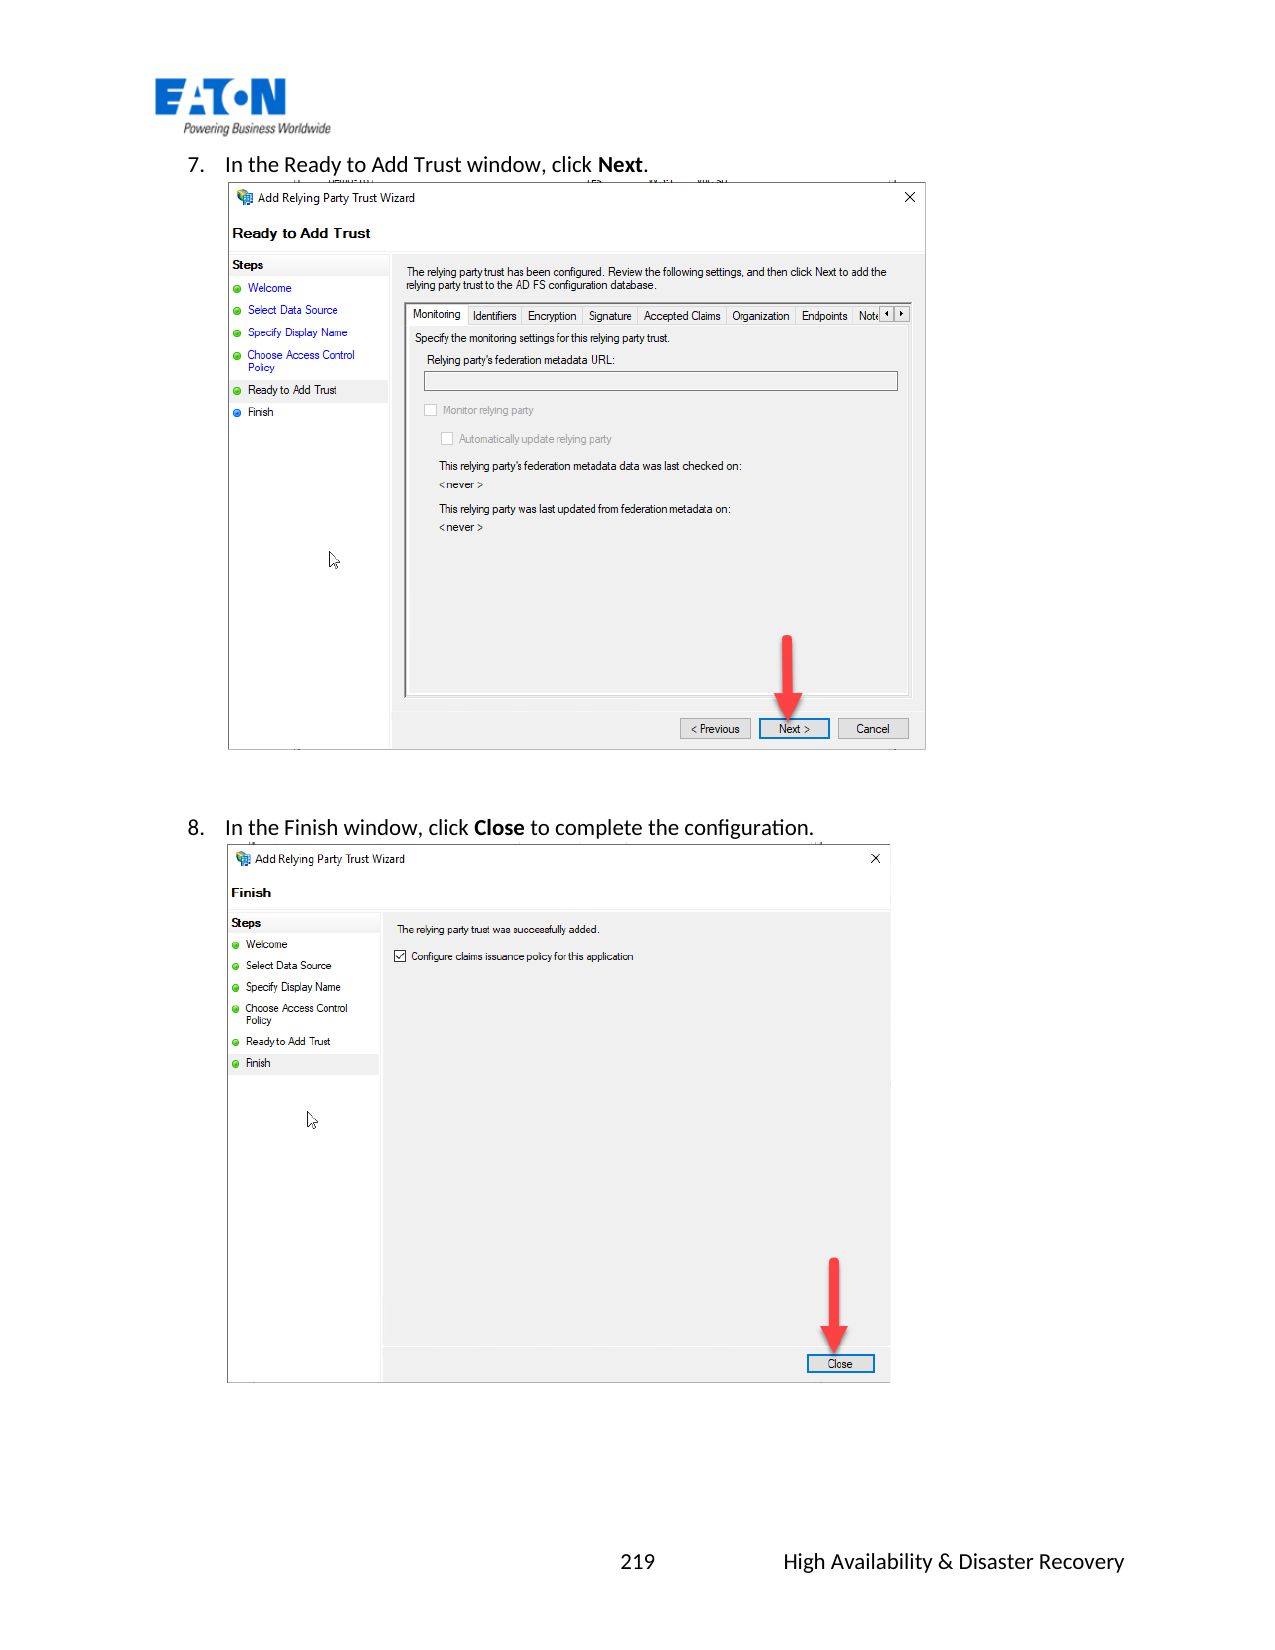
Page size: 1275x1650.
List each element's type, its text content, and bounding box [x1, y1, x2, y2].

picture [225, 180, 926, 750]
picture [150, 75, 337, 140]
picture [225, 842, 891, 1383]
